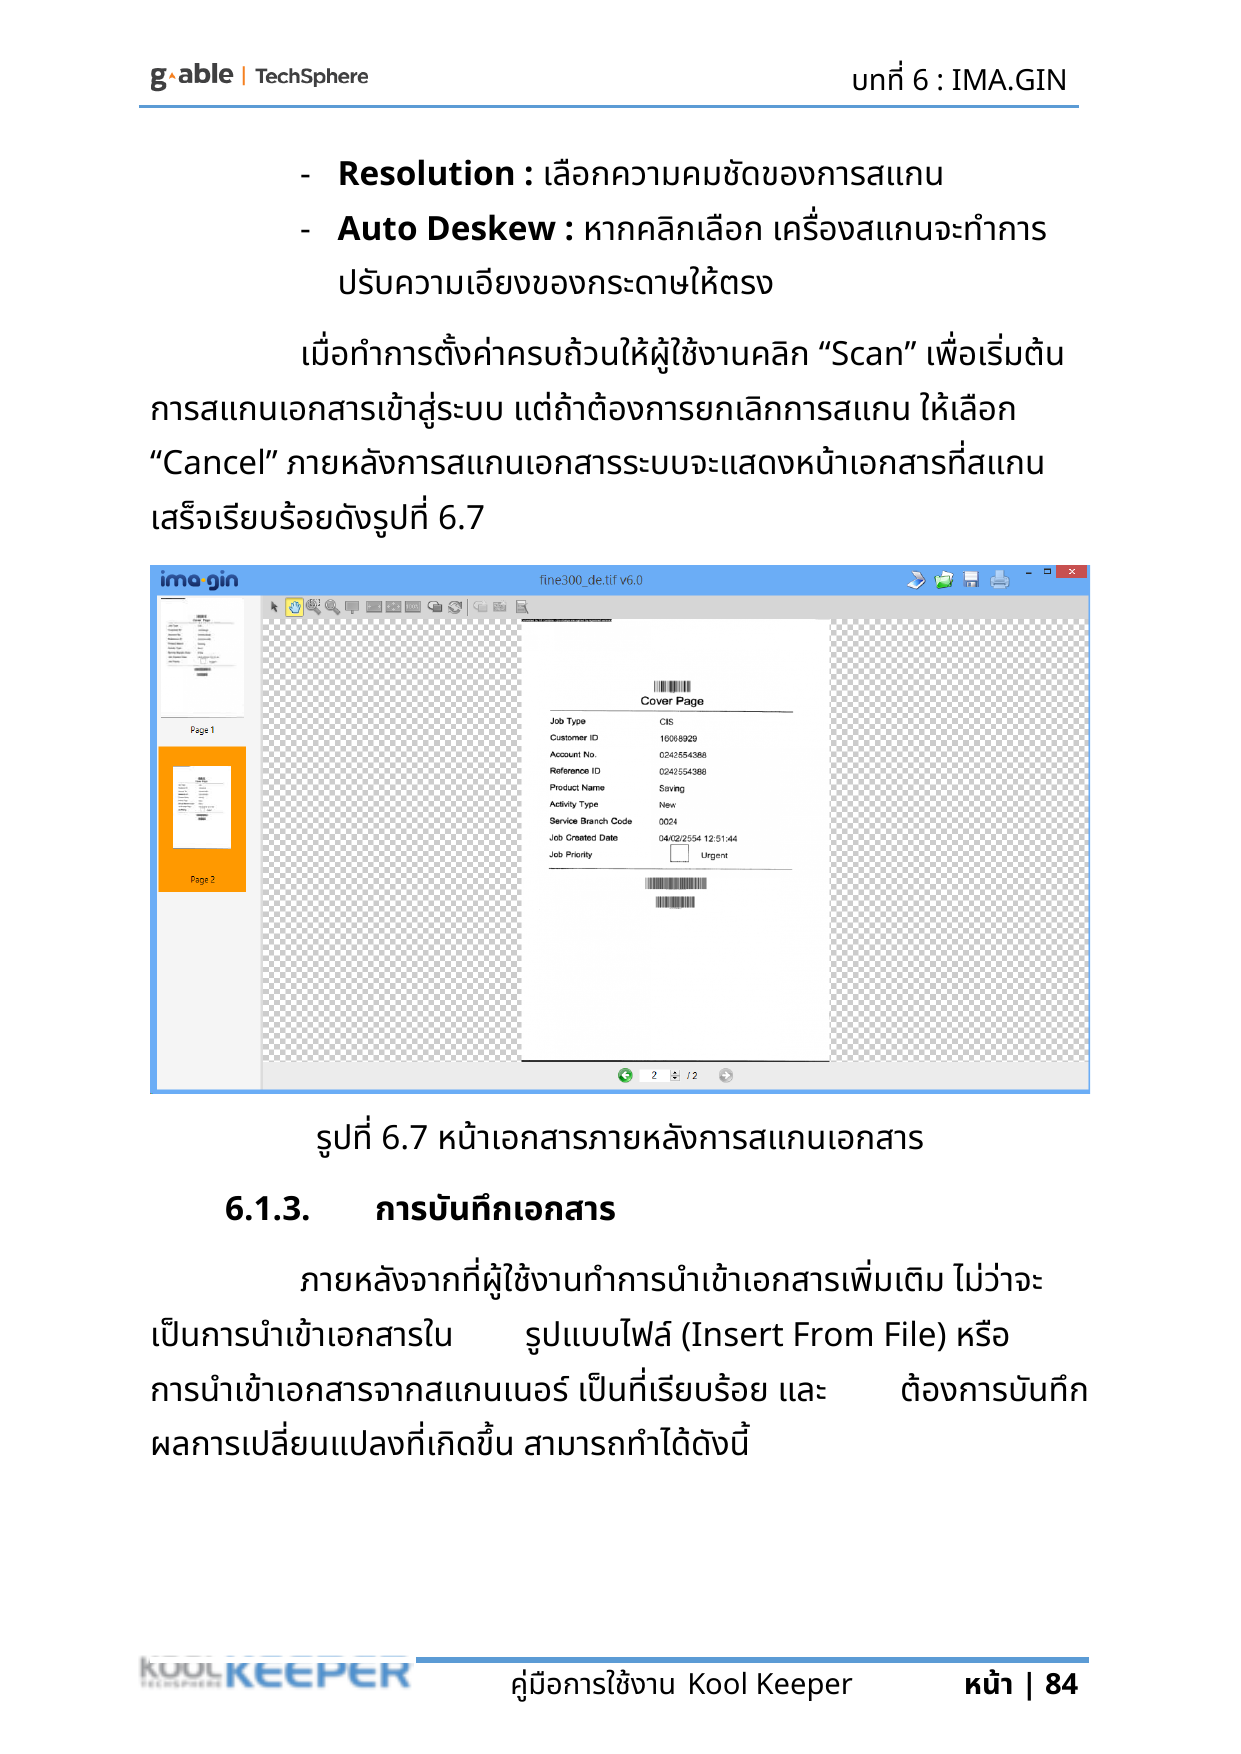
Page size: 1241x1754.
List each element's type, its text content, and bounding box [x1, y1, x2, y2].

text เมื่อทำการตั้งค่าครบถ้วนให้ผู้ใช้งานคลิก “Scan” เพื่อเริ่มต้นการสแกนเอกสารเข้าสู่ระบบ แต่ถ้าต้องการยกเลิกการสแกน ให้เลือก “Cancel” ภายหลังการสแกนเอกสารระบบจะแสดงหน้าเอกสารที่สแกนเสร็จเรียบร้อยดังรูปที่ 6.7 [150, 330, 1090, 544]
picture [134, 48, 385, 103]
list Resolution : เลือกความคมชัดของการสแกน [300, 150, 1090, 201]
text ภายหลังจากที่ผู้ใช้งานทำการนำเข้าเอกสารเพิ่มเติม ไม่ว่าจะเป็นการนำเข้าเอกสารใน รูปแบบไฟล์ (Insert From File) หรือ การนำเข้าเอกสารจากสแกนเนอร์ เป็นที่เรียบร้อย และ ต้องการบันทึกผลการเปลี่ยนแปลงที่เกิดขึ้น สามารถทำได้ดังนี้ [150, 1256, 1090, 1470]
picture [150, 565, 1091, 1094]
subtitle การบันทึกเอกสาร [225, 1185, 1090, 1236]
picture [137, 1650, 414, 1693]
list Auto Deskew : หากคลิกเลือก เครื่องสแกนจะทำการปรับความเอียงของกระดาษให้ตรง [300, 204, 1090, 309]
text รูปที่ 6.7 หน้าเอกสารภายหลังการสแกนเอกสาร [150, 1114, 1090, 1164]
